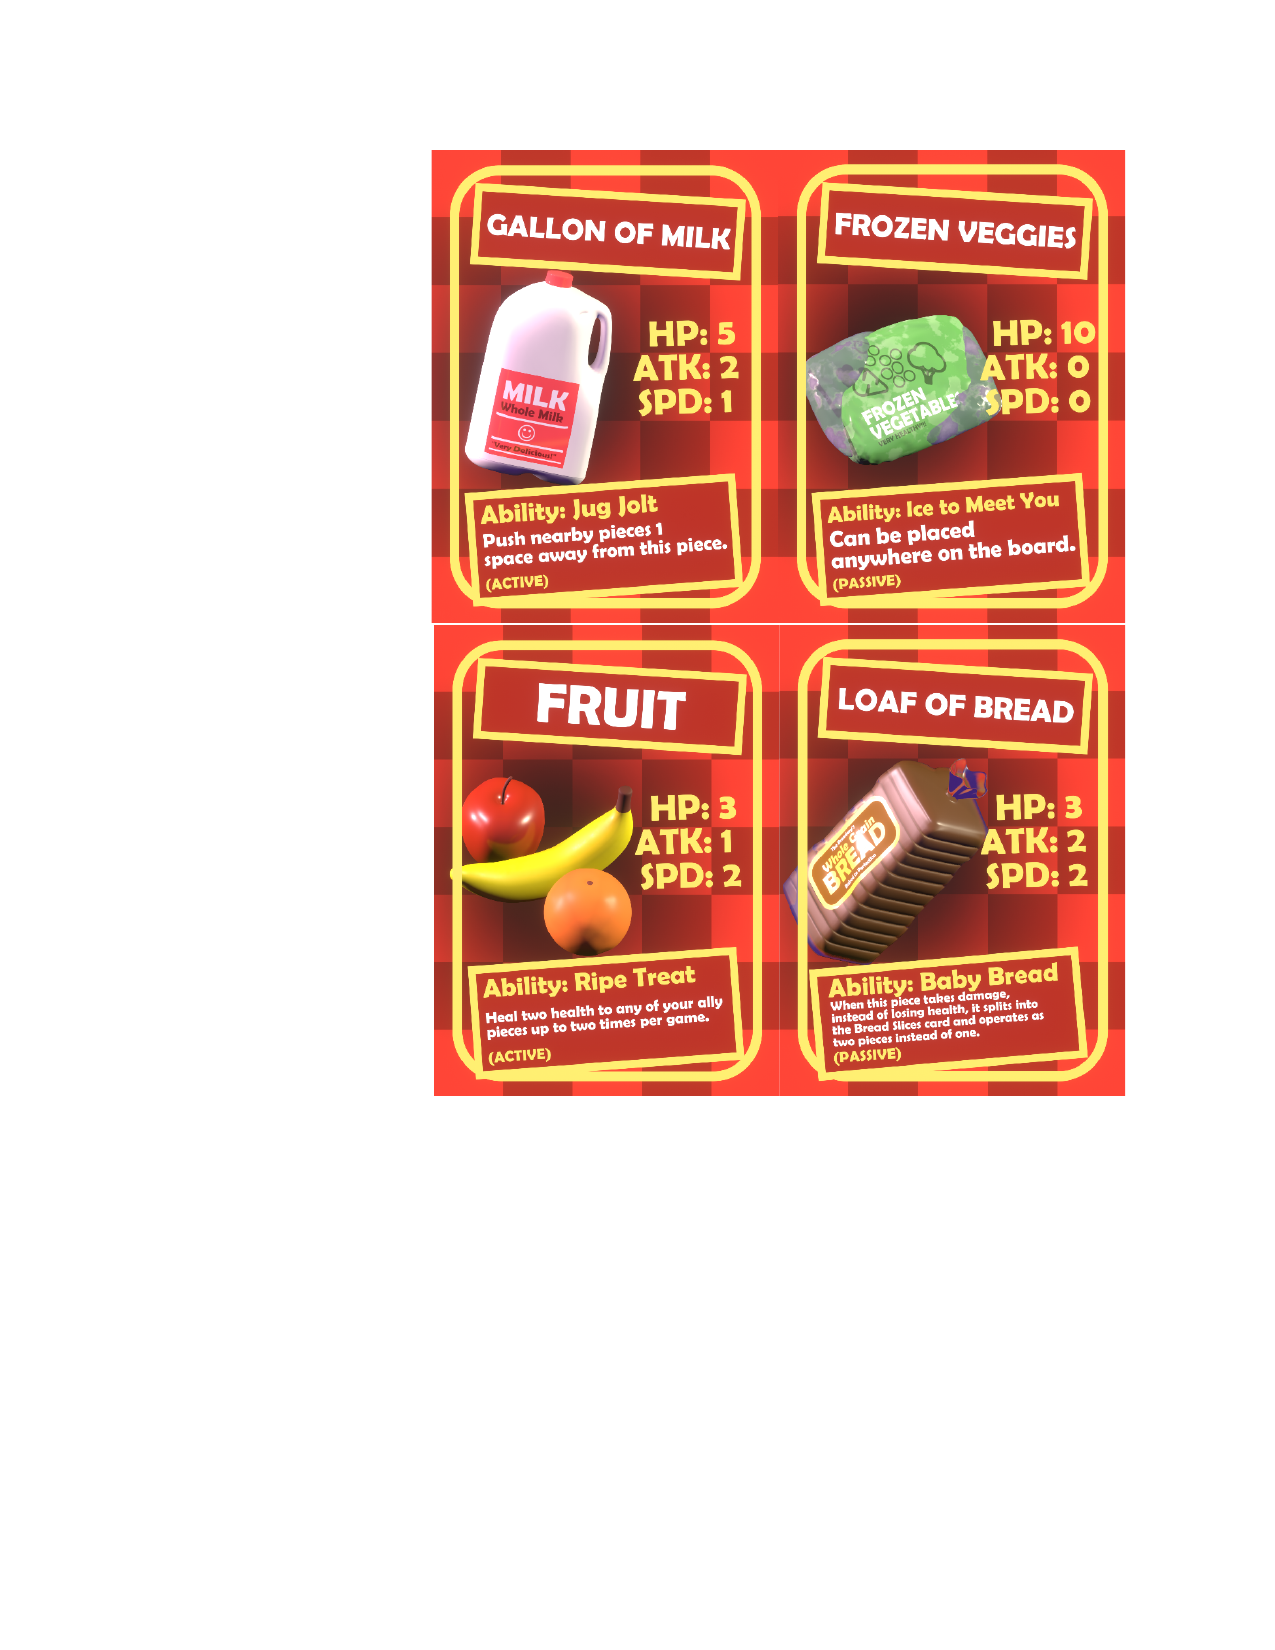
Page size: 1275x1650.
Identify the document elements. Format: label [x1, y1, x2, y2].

picture [434, 625, 1125, 1096]
picture [431, 150, 1125, 623]
